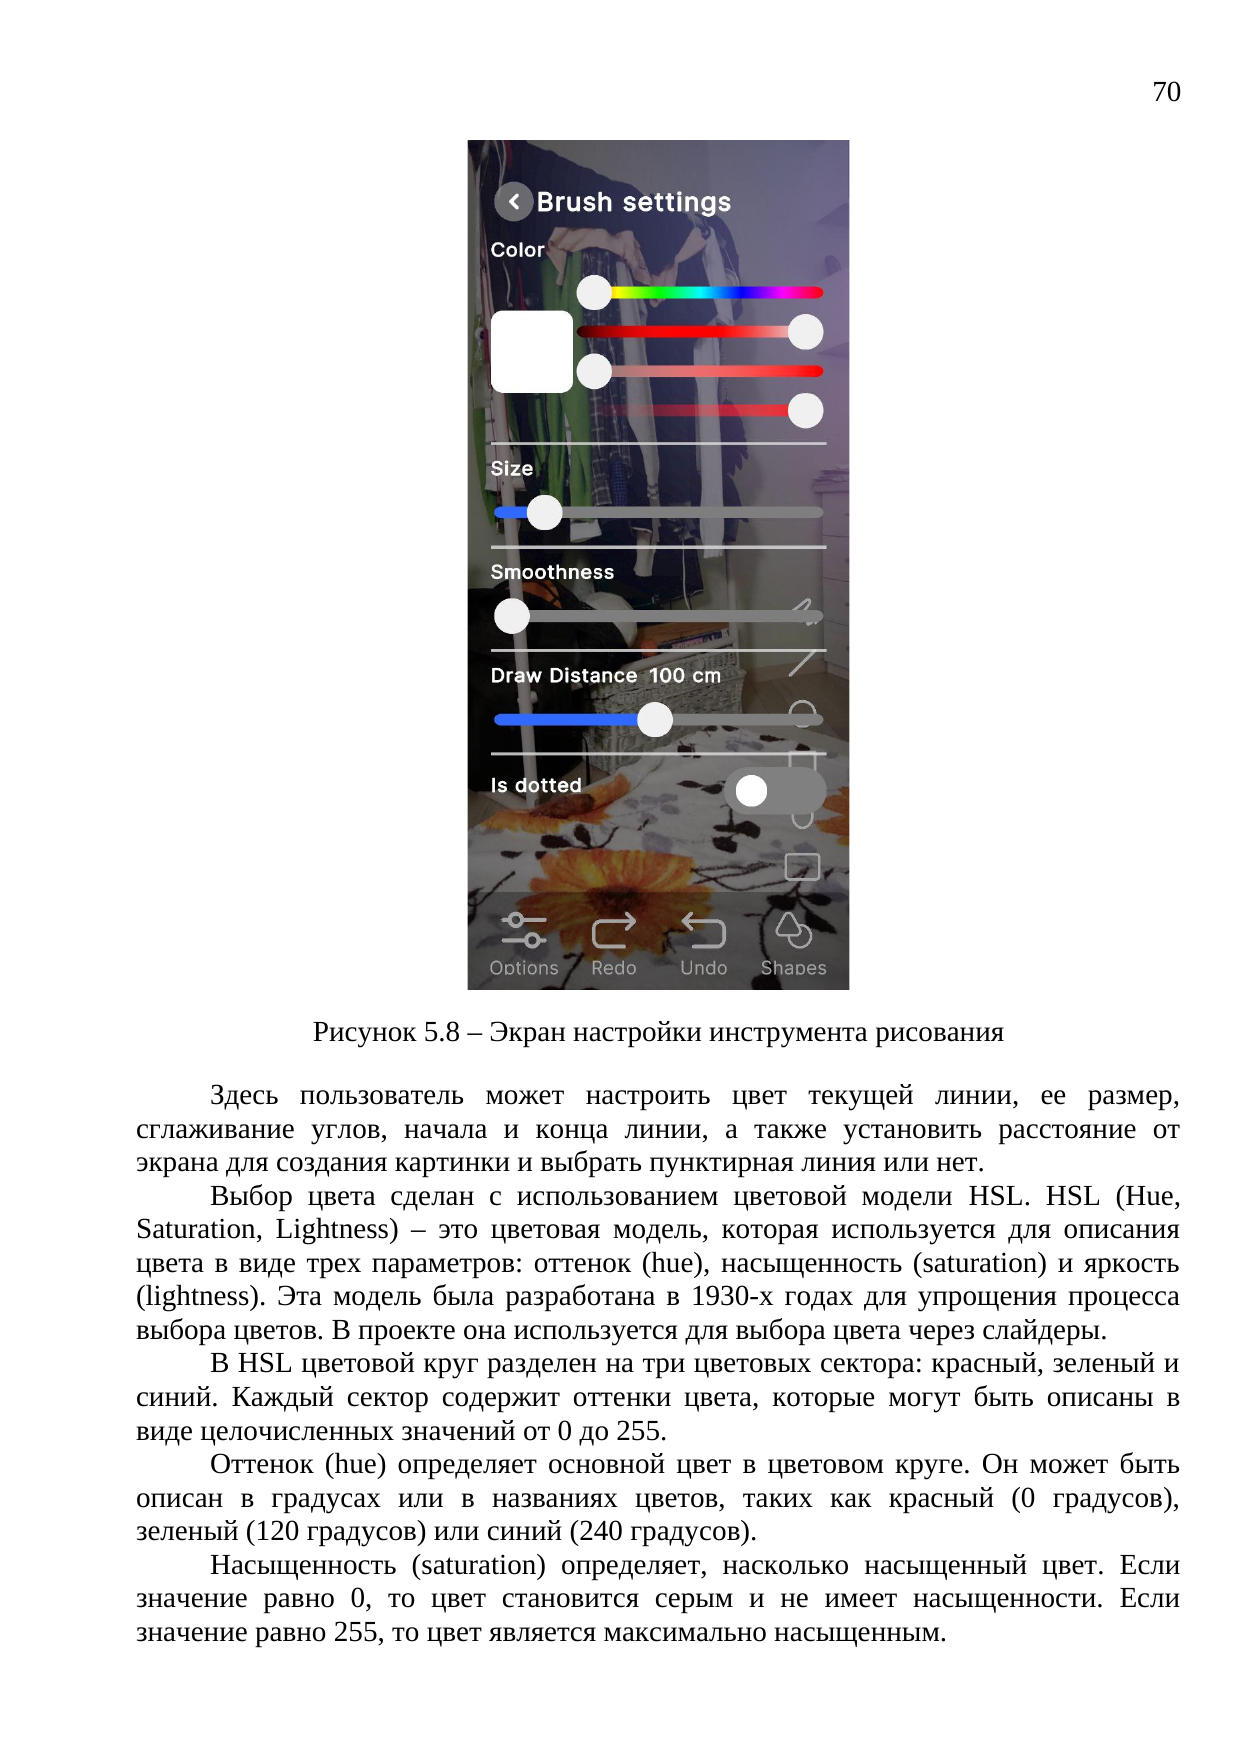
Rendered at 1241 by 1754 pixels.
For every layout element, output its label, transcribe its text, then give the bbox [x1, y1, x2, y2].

text Рисунок 5.8 – Экран настройки инструмента рисования [136, 1014, 1181, 1048]
text Здесь пользователь может настроить цвет текущей линии, ее размер, сглаживание углов, начала и конца линии, а также установить расстояние от экрана для создания картинки и выбрать пунктирная линия или нет. [136, 1077, 1181, 1178]
text В HSL цветовой круг разделен на три цветовых сектора: красный, зеленый и синий. Каждый сектор содержит оттенки цвета, которые могут быть описаны в виде целочисленных значений от 0 до 255. [136, 1346, 1181, 1446]
text Выбор цвета сделан с использованием цветовой модели HSL. HSL (Hue, Saturation, Lightness) – это цветовая модель, которая используется для описания цвета в виде трех параметров: оттенок (hue), насыщенность (saturation) и яркость (lightness). Эта модель была разработана в 1930-х годах для упрощения процесса выбора цветов. В проекте она используется для выбора цвета через слайдеры. [136, 1178, 1181, 1346]
text Насыщенность (saturation) определяет, насколько насыщенный цвет. Если значение равно 0, то цвет становится серым и не имеет насыщенности. Если значение равно 255, то цвет является максимально насыщенным. [136, 1547, 1181, 1647]
text Оттенок (hue) определяет основной цвет в цветовом круге. Он может быть описан в градусах или в названиях цветов, таких как красный (0 градусов), зеленый (120 градусов) или синий (240 градусов). [136, 1446, 1181, 1547]
picture [467, 140, 850, 990]
